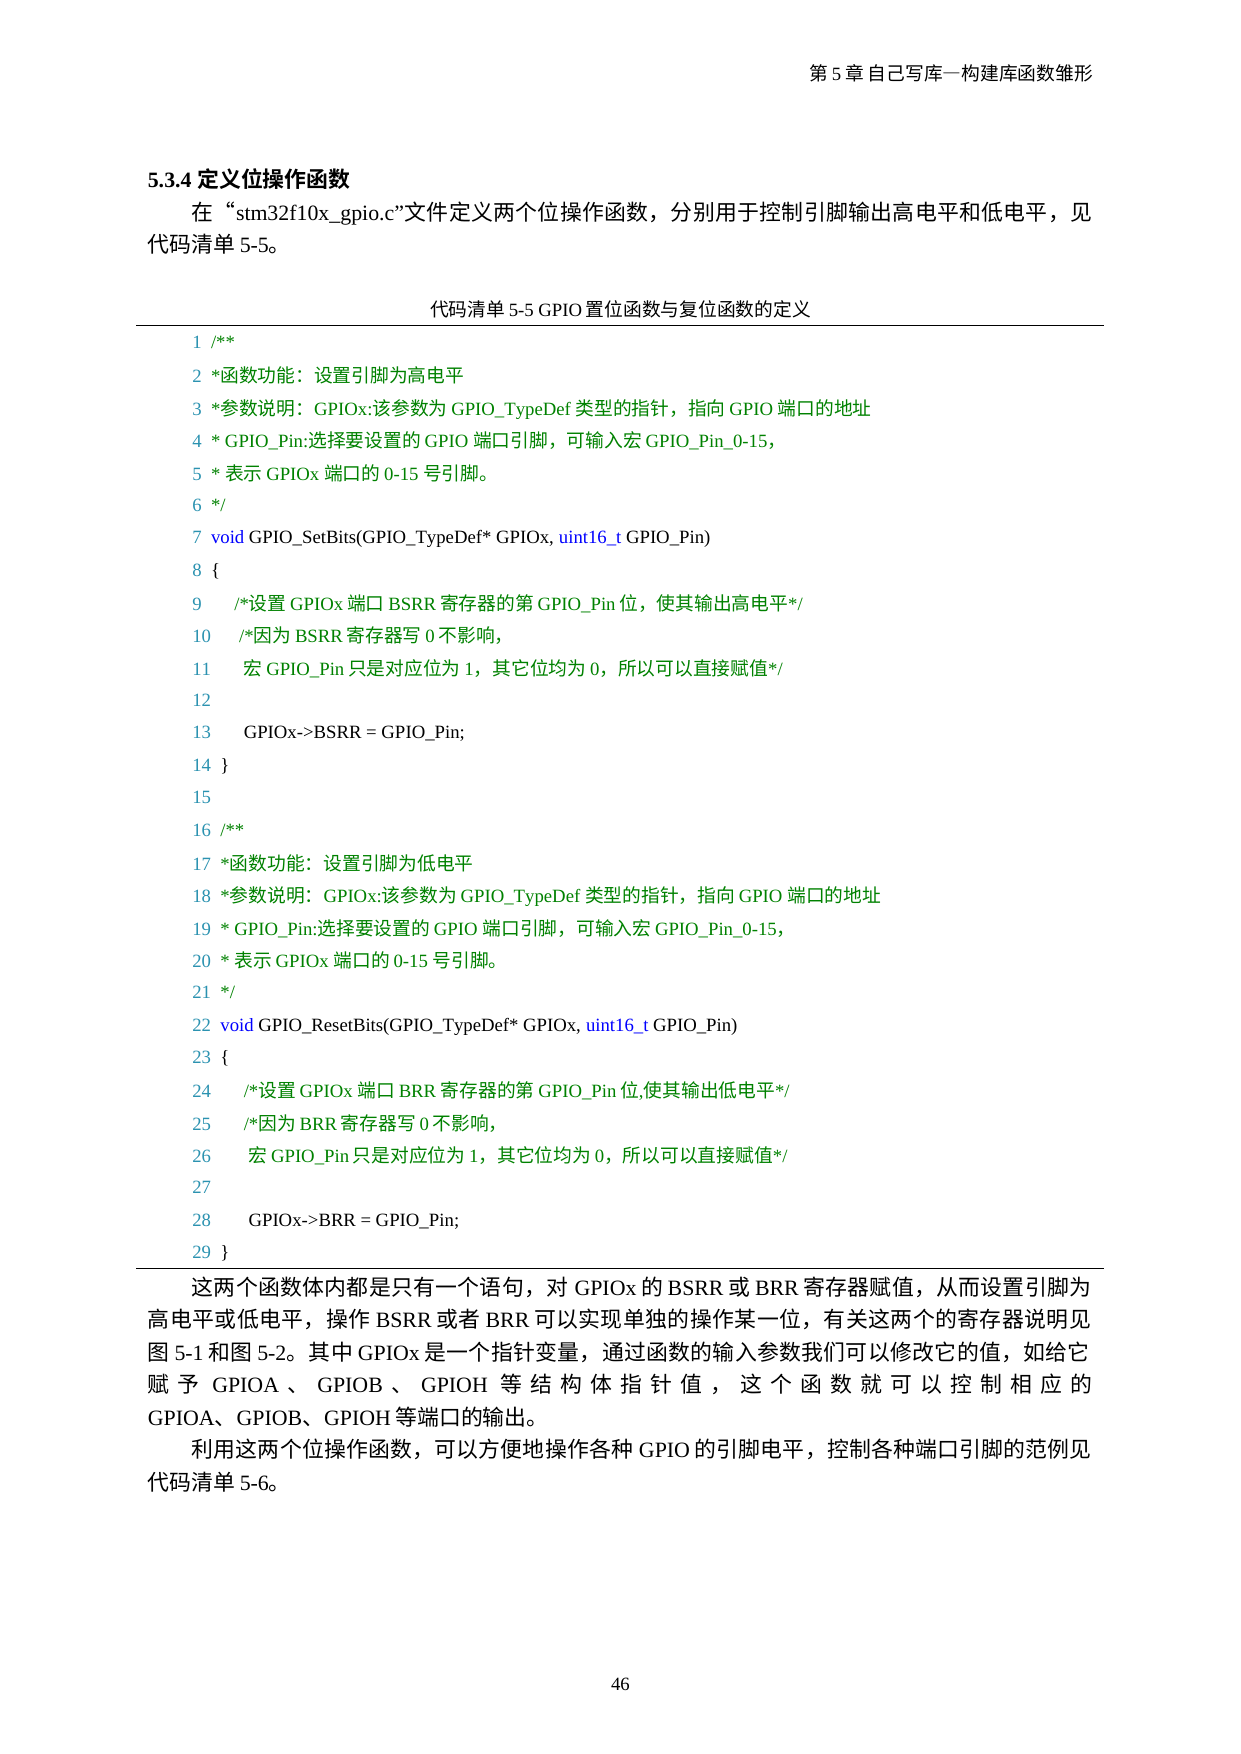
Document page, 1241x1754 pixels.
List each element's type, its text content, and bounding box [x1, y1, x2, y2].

table_header 代码清单5-5 GPIO置位函数与复位函数的定义 [136, 292, 1104, 324]
text 利用这两个位操作函数，可以方便地操作各种GPIO的引脚电平，控制各种端口引脚的范例见代码清单5-6。 [148, 1432, 1092, 1497]
subtitle 定义位操作函数 [148, 162, 1092, 194]
text 在“stm32f10x_gpio.c”文件定义两个位操作函数，分别用于控制引脚输出高电平和低电平，见代码清单5-5。 [148, 194, 1092, 259]
text 这两个函数体内都是只有一个语句，对GPIOx的BSRR或BRR寄存器赋值，从而设置引脚为高电平或低电平，操作BSRR或者BRR可以实现单独的操作某一位，有关这两个的寄存器说明见图5-1和图5-2。其中GPIOx是一个指针变量，通过函数的输入参数我们可以修改它的值，如给它赋予GPIOA、GPIOB、GPIOH等结构体指针值，这个函数就可以控制相应的GPIOA、GPIOB、GPIOH等端口的输出。 [148, 1269, 1092, 1432]
table_cell 1 /** 2 *函数功能：设置引脚为高电平 3 *参数说明：GPIOx:该参数为GPIO_TypeDef 类型的指针，指向GPIO 端口的地址 4 * GPIO_Pin:选择要设置的GPIO 端口引脚，可输入宏GPIO_Pin_0-15， 5 * 表示GPIOx 端口的0-15 号引脚。 6 */ 7 void GPIO_SetBits(GPIO_TypeDef* GPIOx, uint16_t GPIO_Pin) 8 { 9 /*设置GPIOx端口BSRR寄存器的第GPIO_Pin位，使其输出高电平*/ 10 /*因为BSRR寄存器写0不影响， 11 宏GPIO_Pin只是对应位为1，其它位均为0，所以可以直接赋值*/ 12 13 GPIOx->BSRR = GPIO_Pin; 14 } 15 16 /** 17 *函数功能：设置引脚为低电平 18 *参数说明：GPIOx:该参数为GPIO_TypeDef 类型的指针，指向GPIO 端口的地址 19 * GPIO_Pin:选择要设置的GPIO 端口引脚，可输入宏GPIO_Pin_0-15， 20 * 表示GPIOx 端口的0-15 号引脚。 21 */ 22 void GPIO_ResetBits(GPIO_TypeDef* GPIOx, uint16_t GPIO_Pin) 23 { 24 /*设置GPIOx 端口BRR 寄存器的第GPIO_Pin位,使其输出低电平*/ 25 /*因为BRR寄存器写0不影响， 26 宏GPIO_Pin只是对应位为1，其它位均为0，所以可以直接赋值*/ 27 28 GPIOx->BRR = GPIO_Pin; 29 } [136, 326, 1104, 1268]
